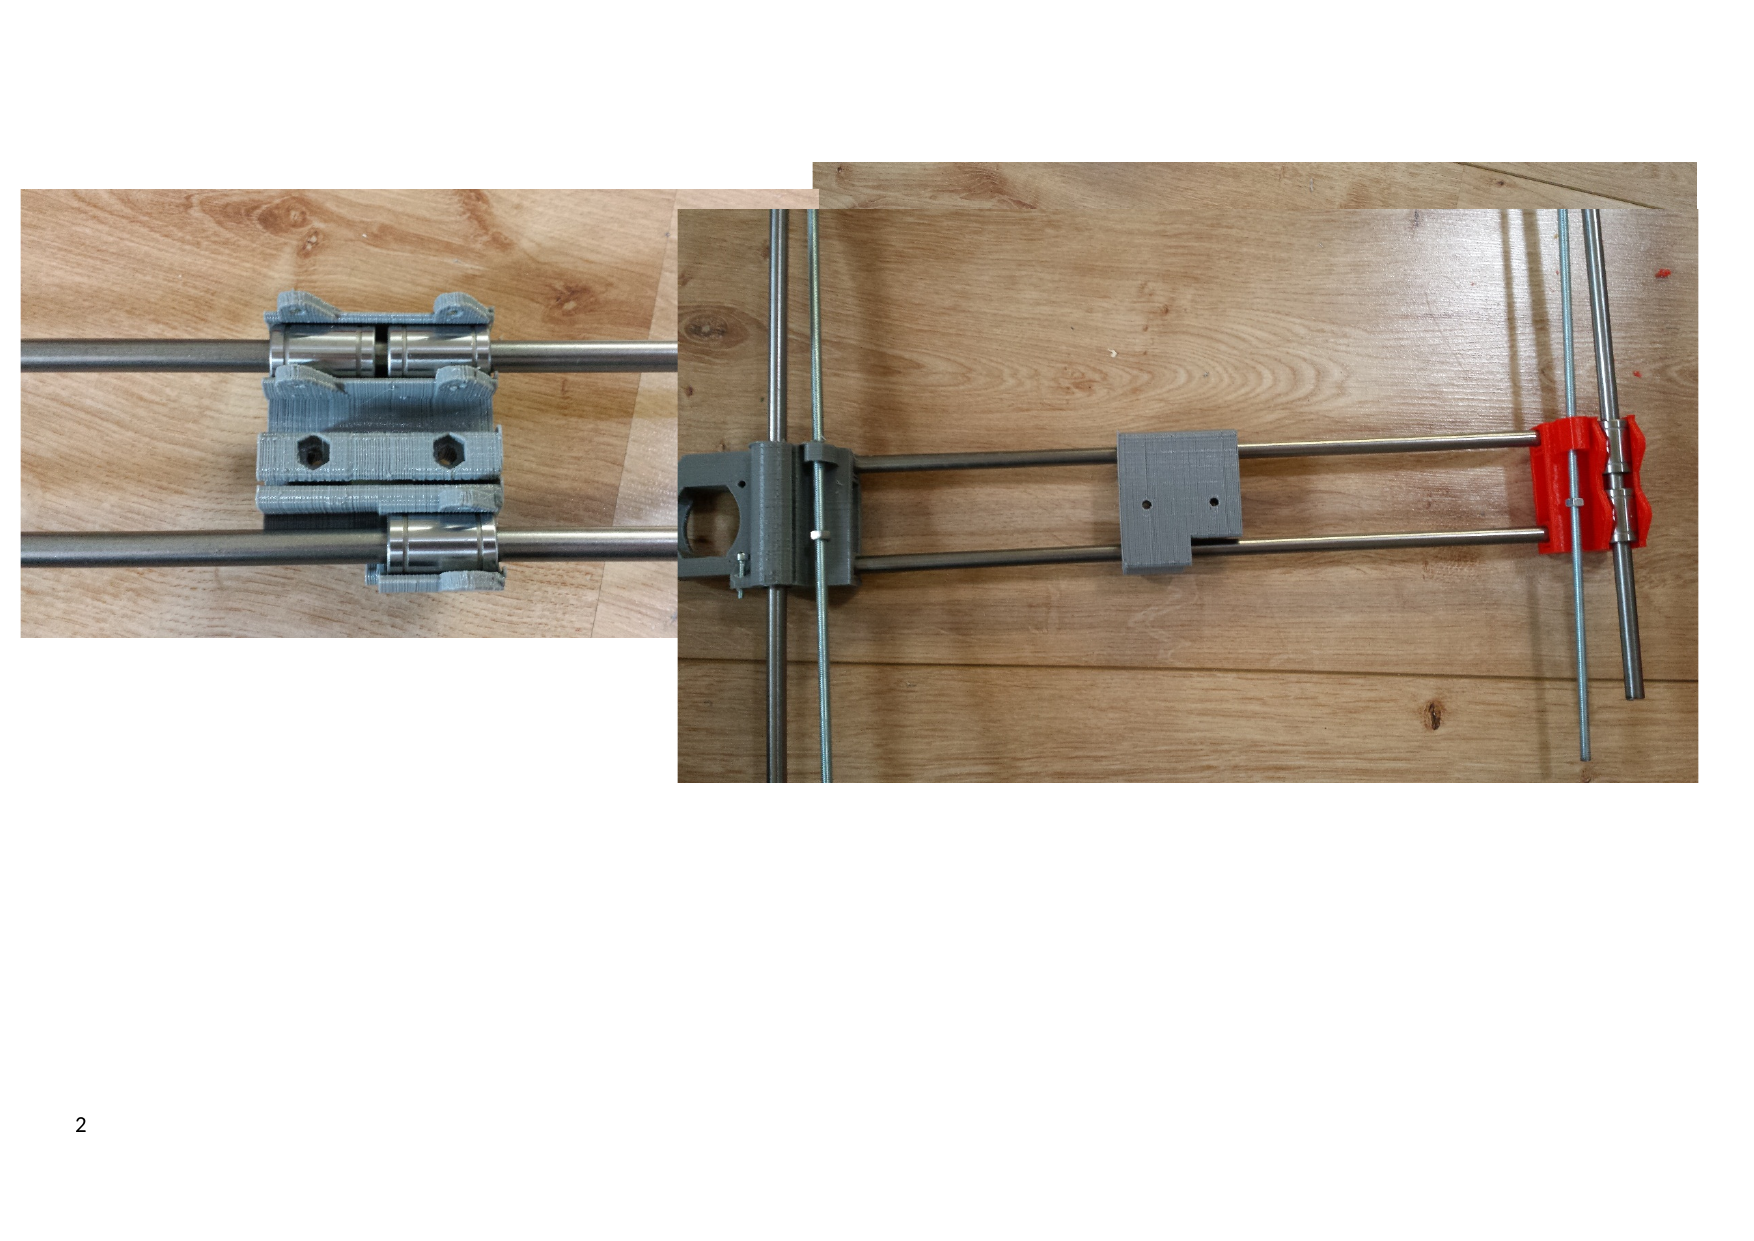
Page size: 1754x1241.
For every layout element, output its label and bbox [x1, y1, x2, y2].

picture [20, 162, 1699, 783]
